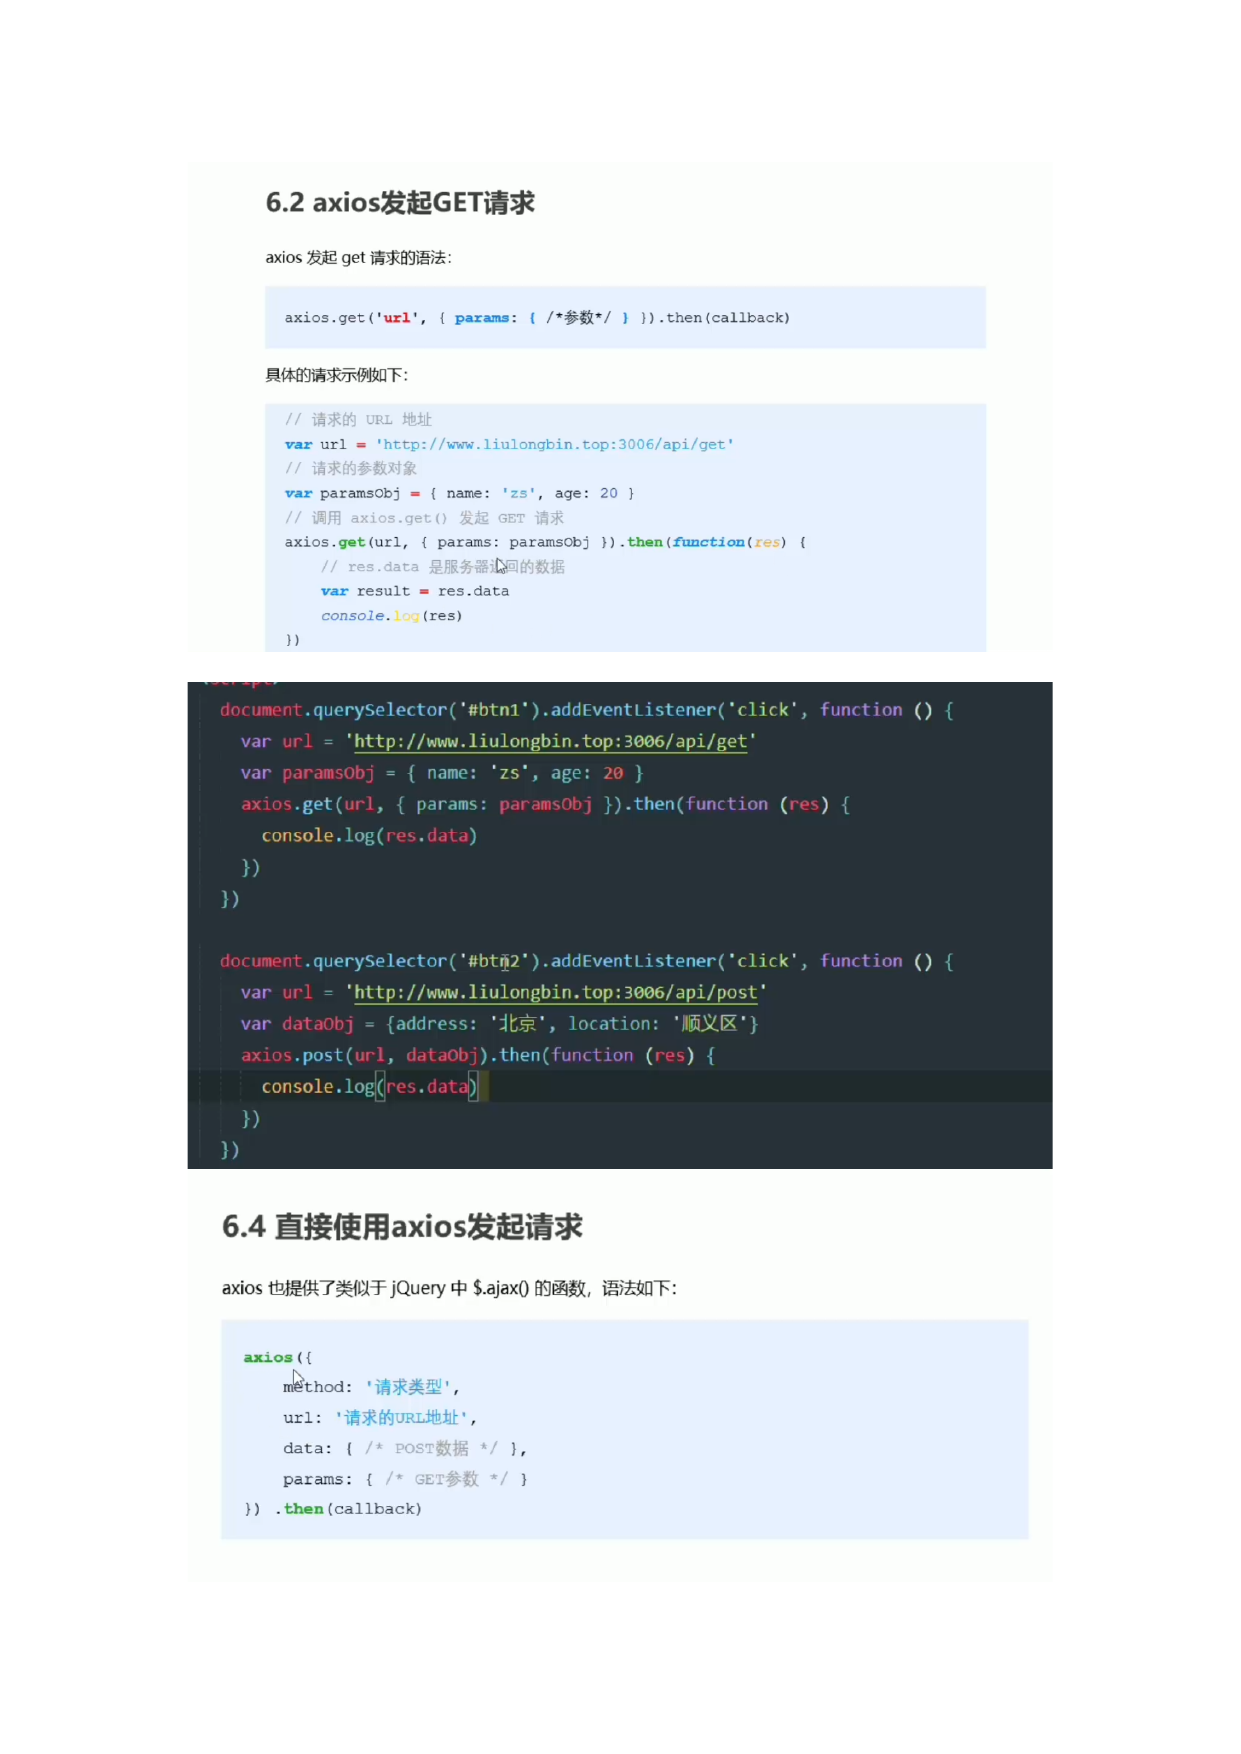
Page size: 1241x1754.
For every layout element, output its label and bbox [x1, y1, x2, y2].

picture [187, 162, 1053, 652]
picture [187, 682, 1053, 1582]
